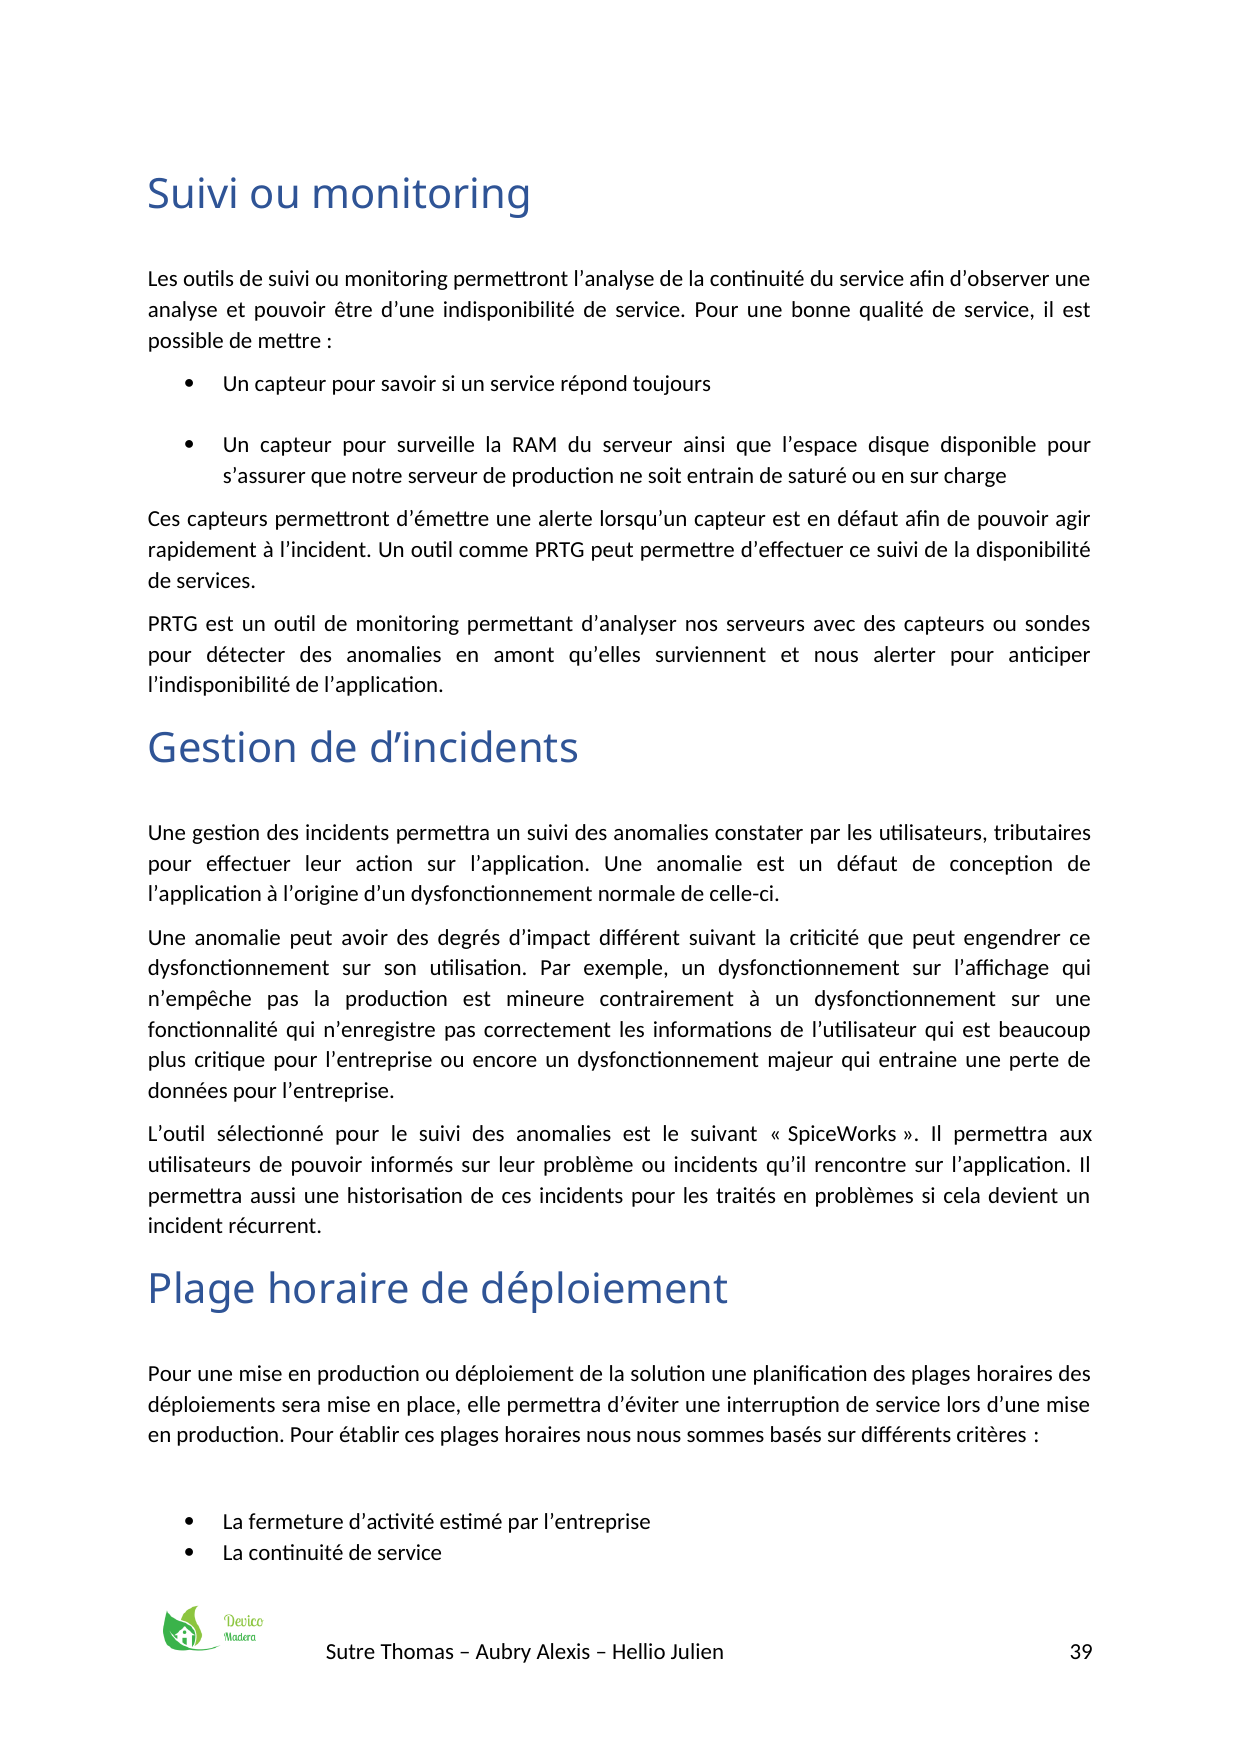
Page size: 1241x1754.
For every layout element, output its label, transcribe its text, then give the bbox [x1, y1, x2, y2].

list La fermeture d’activité estimé par l’entreprise [185, 1507, 1093, 1535]
text Ces capteurs permettront d’émettre une alerte lorsqu’un capteur est en défaut afin de pouvoir agir rapidement à l’incident. Un outil comme PRTG peut permettre d’effectuer ce suivi de la disponibilité de services. [148, 504, 1093, 594]
text Une anomalie peut avoir des degrés d’impact différent suivant la criticité que peut engendrer ce dysfonctionnement sur son utilisation. Par exemple, un dysfonctionnement sur l’affichage qui n’empêche pas la production est mineure contrairement à un dysfonctionnement sur une fonctionnalité qui n’enregistre pas correctement les informations de l’utilisateur qui est beaucoup plus critique pour l’entreprise ou encore un dysfonctionnement majeur qui entraine une perte de données pour l’entreprise. [148, 923, 1093, 1104]
text Une gestion des incidents permettra un suivi des anomalies constater par les utilisateurs, tributaires pour effectuer leur action sur l’application. Une anomalie est un défaut de conception de l’application à l’origine d’un dysfonctionnement normale de celle-ci. [148, 818, 1093, 907]
subtitle Suivi ou monitoring [148, 164, 1093, 221]
picture [147, 1587, 289, 1660]
list Un capteur pour savoir si un service répond toujours [185, 369, 1093, 397]
text PRTG est un outil de monitoring permettant d’analyser nos serveurs avec des capteurs ou sondes pour détecter des anomalies en amont qu’elles surviennent et nous alerter pour anticiper l’indisponibilité de l’application. [148, 609, 1093, 698]
text Pour une mise en production ou déploiement de la solution une planification des plages horaires des déploiements sera mise en place, elle permettra d’éviter une interruption de service lors d’une mise en production. Pour établir ces plages horaires nous nous sommes basés sur différents critères : [148, 1359, 1093, 1448]
text Les outils de suivi ou monitoring permettront l’analyse de la continuité du service afin d’observer une analyse et pouvoir être d’une indisponibilité de service. Pour une bonne qualité de service, il est possible de mettre : [148, 264, 1093, 354]
list La continuité de service [185, 1538, 1093, 1566]
subtitle Gestion de d’incidents [148, 718, 1093, 775]
list Un capteur pour surveille la RAM du serveur ainsi que l’espace disque disponible pour s’assurer que notre serveur de production ne soit entrain de saturé ou en sur charge [185, 430, 1093, 489]
text L’outil sélectionné pour le suivi des anomalies est le suivant « SpiceWorks ». Il permettra aux utilisateurs de pouvoir informés sur leur problème ou incidents qu’il rencontre sur l’application. Il permettra aussi une historisation de ces incidents pour les traités en problèmes si cela devient un incident récurrent. [148, 1119, 1093, 1240]
subtitle Plage horaire de déploiement [148, 1259, 1093, 1316]
